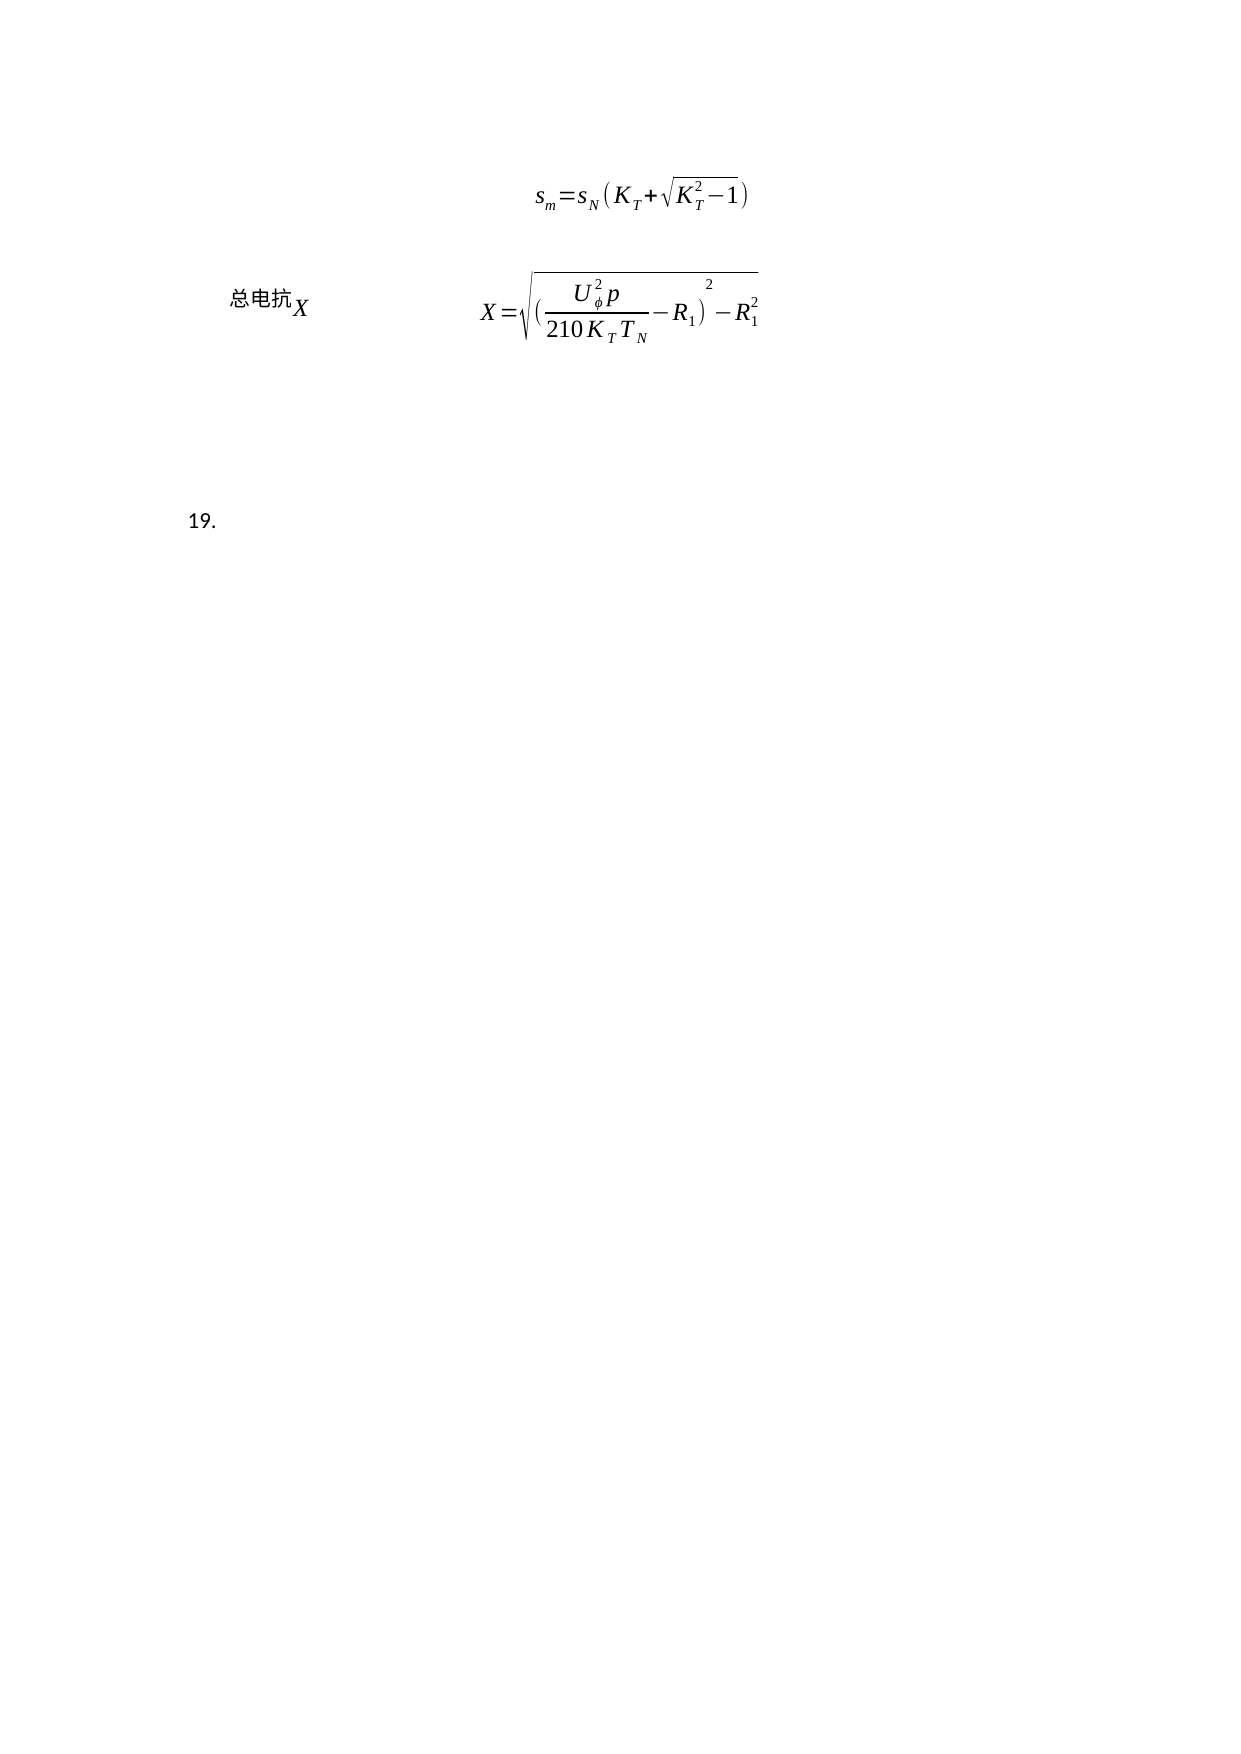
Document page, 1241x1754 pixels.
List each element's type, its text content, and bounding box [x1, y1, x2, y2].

text 总电抗 [187, 259, 1053, 357]
